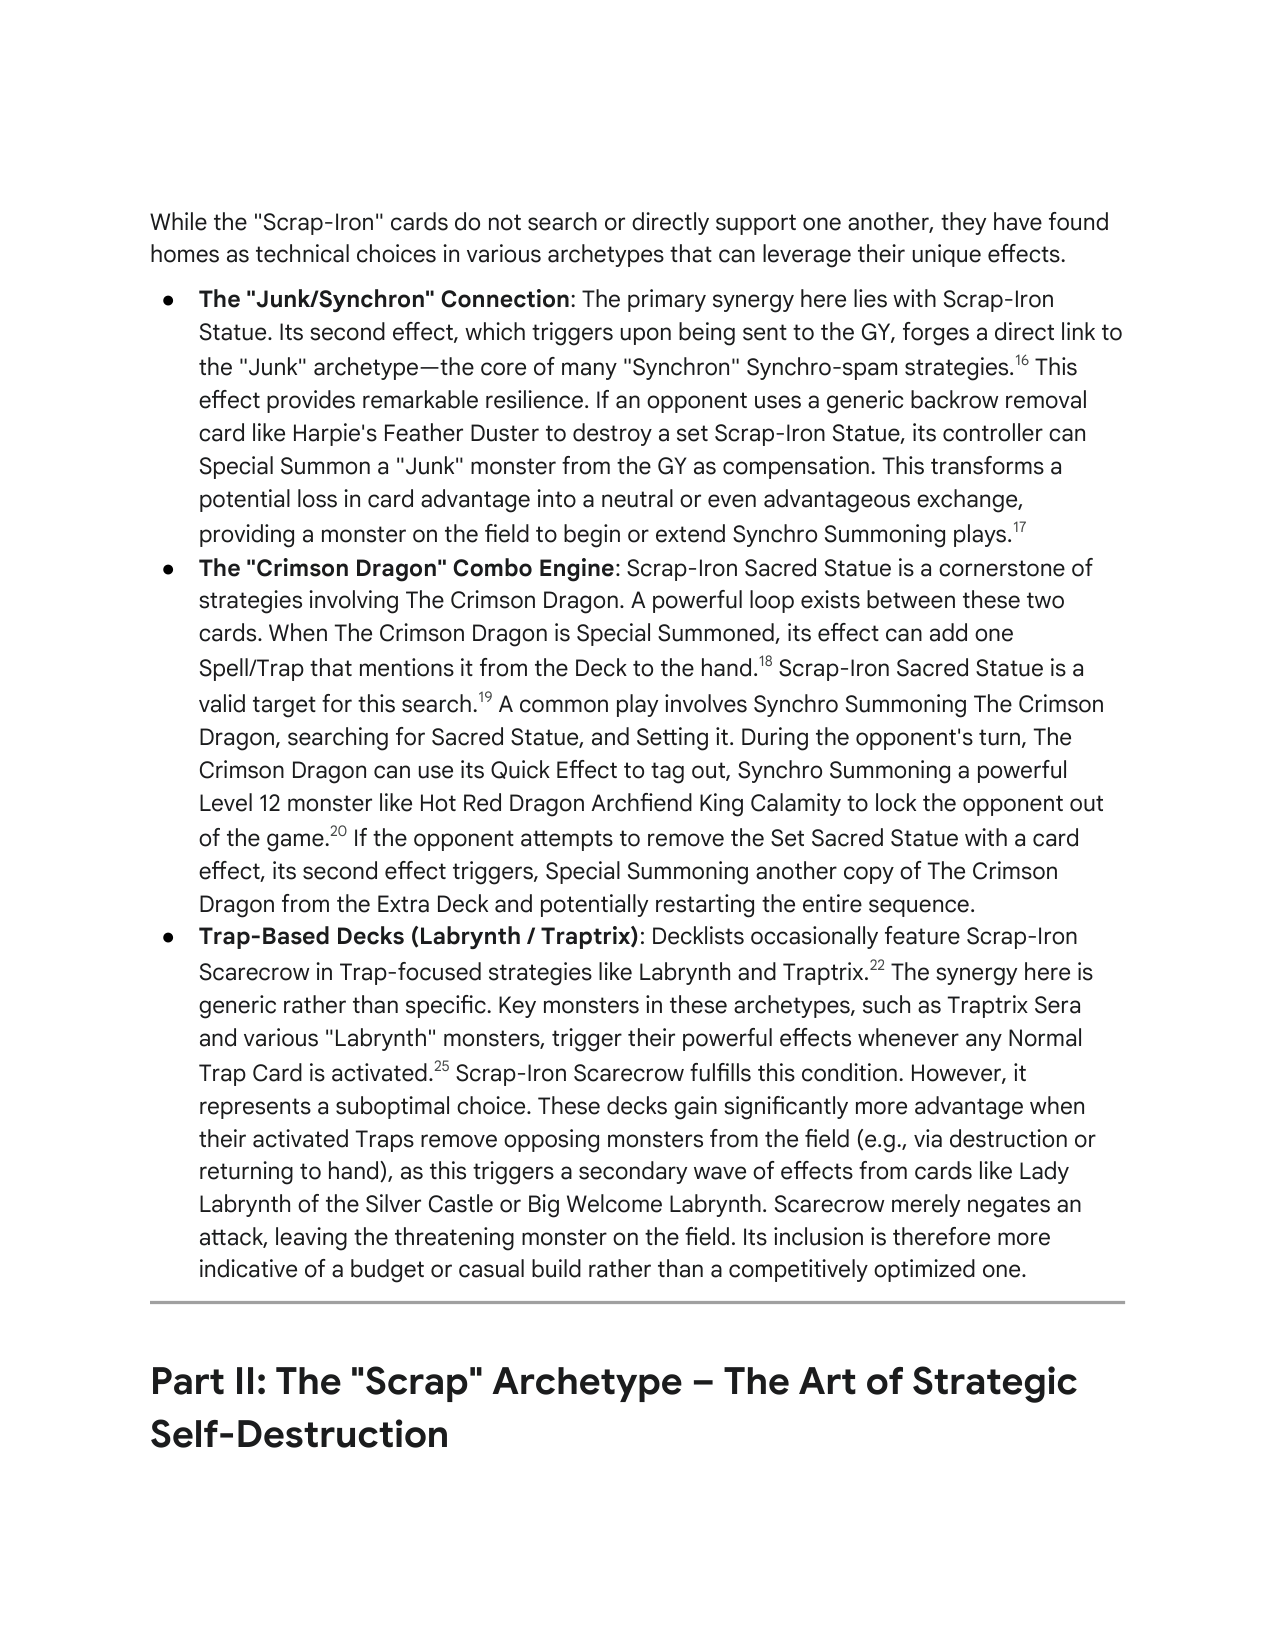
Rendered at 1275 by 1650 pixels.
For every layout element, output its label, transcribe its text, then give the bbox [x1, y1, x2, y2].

list The "Junk/Synchron" Connection: The primary synergy here lies with Scrap-Iron Statue. Its second effect, which triggers upon being sent to the GY, forges a direct link to the "Junk" archetype—the core of many "Synchron" Synchro-spam strategies.16 This effect provides remarkable resilience. If an opponent uses a generic backrow removal card like Harpie's Feather Duster to destroy a set Scrap-Iron Statue, its controller can Special Summon a "Junk" monster from the GY as compensation. This transforms a potential loss in card advantage into a neutral or even advantageous exchange, providing a monster on the field to begin or extend Synchro Summoning plays.17 [161, 286, 1125, 549]
text While the "Scrap-Iron" cards do not search or directly support one another, they have found homes as technical choices in various archetypes that can leverage their unique effects. [150, 208, 1125, 269]
subtitle Part II: The "Scrap" Archetype – The Art of Strategic Self-Destruction [150, 1358, 1125, 1458]
list Trap-Based Decks (Labrynth / Traptrix): Decklists occasionally feature Scrap-Iron Scarecrow in Trap-focused strategies like Labrynth and Traptrix.22 The synergy here is generic rather than specific. Key monsters in these archetypes, such as Traptrix Sera and various "Labrynth" monsters, trigger their powerful effects whenever any Normal Trap Card is activated.25 Scrap-Iron Scarecrow fulfills this condition. However, it represents a suboptimal choice. These decks gain significantly more advantage when their activated Traps remove opposing monsters from the field (e.g., via destruction or returning to hand), as this triggers a secondary wave of effects from cards like Lady Labrynth of the Silver Castle or Big Welcome Labrynth. Scarecrow merely negates an attack, leaving the threatening monster on the field. Its inclusion is therefore more indicative of a budget or casual build rather than a competitively optimized one. [161, 923, 1125, 1284]
list The "Crimson Dragon" Combo Engine: Scrap-Iron Sacred Statue is a cornerstone of strategies involving The Crimson Dragon. A powerful loop exists between these two cards. When The Crimson Dragon is Special Summoned, its effect can add one Spell/Trap that mentions it from the Deck to the hand.18 Scrap-Iron Sacred Statue is a valid target for this search.19 A common play involves Synchro Summoning The Crimson Dragon, searching for Sacred Statue, and Setting it. During the opponent's turn, The Crimson Dragon can use its Quick Effect to tag out, Synchro Summoning a powerful Level 12 monster like Hot Red Dragon Archfiend King Calamity to lock the opponent out of the game.20 If the opponent attempts to remove the Set Sacred Statue with a card effect, its second effect triggers, Special Summoning another copy of The Crimson Dragon from the Extra Deck and potentially restarting the entire sequence. [161, 554, 1125, 919]
